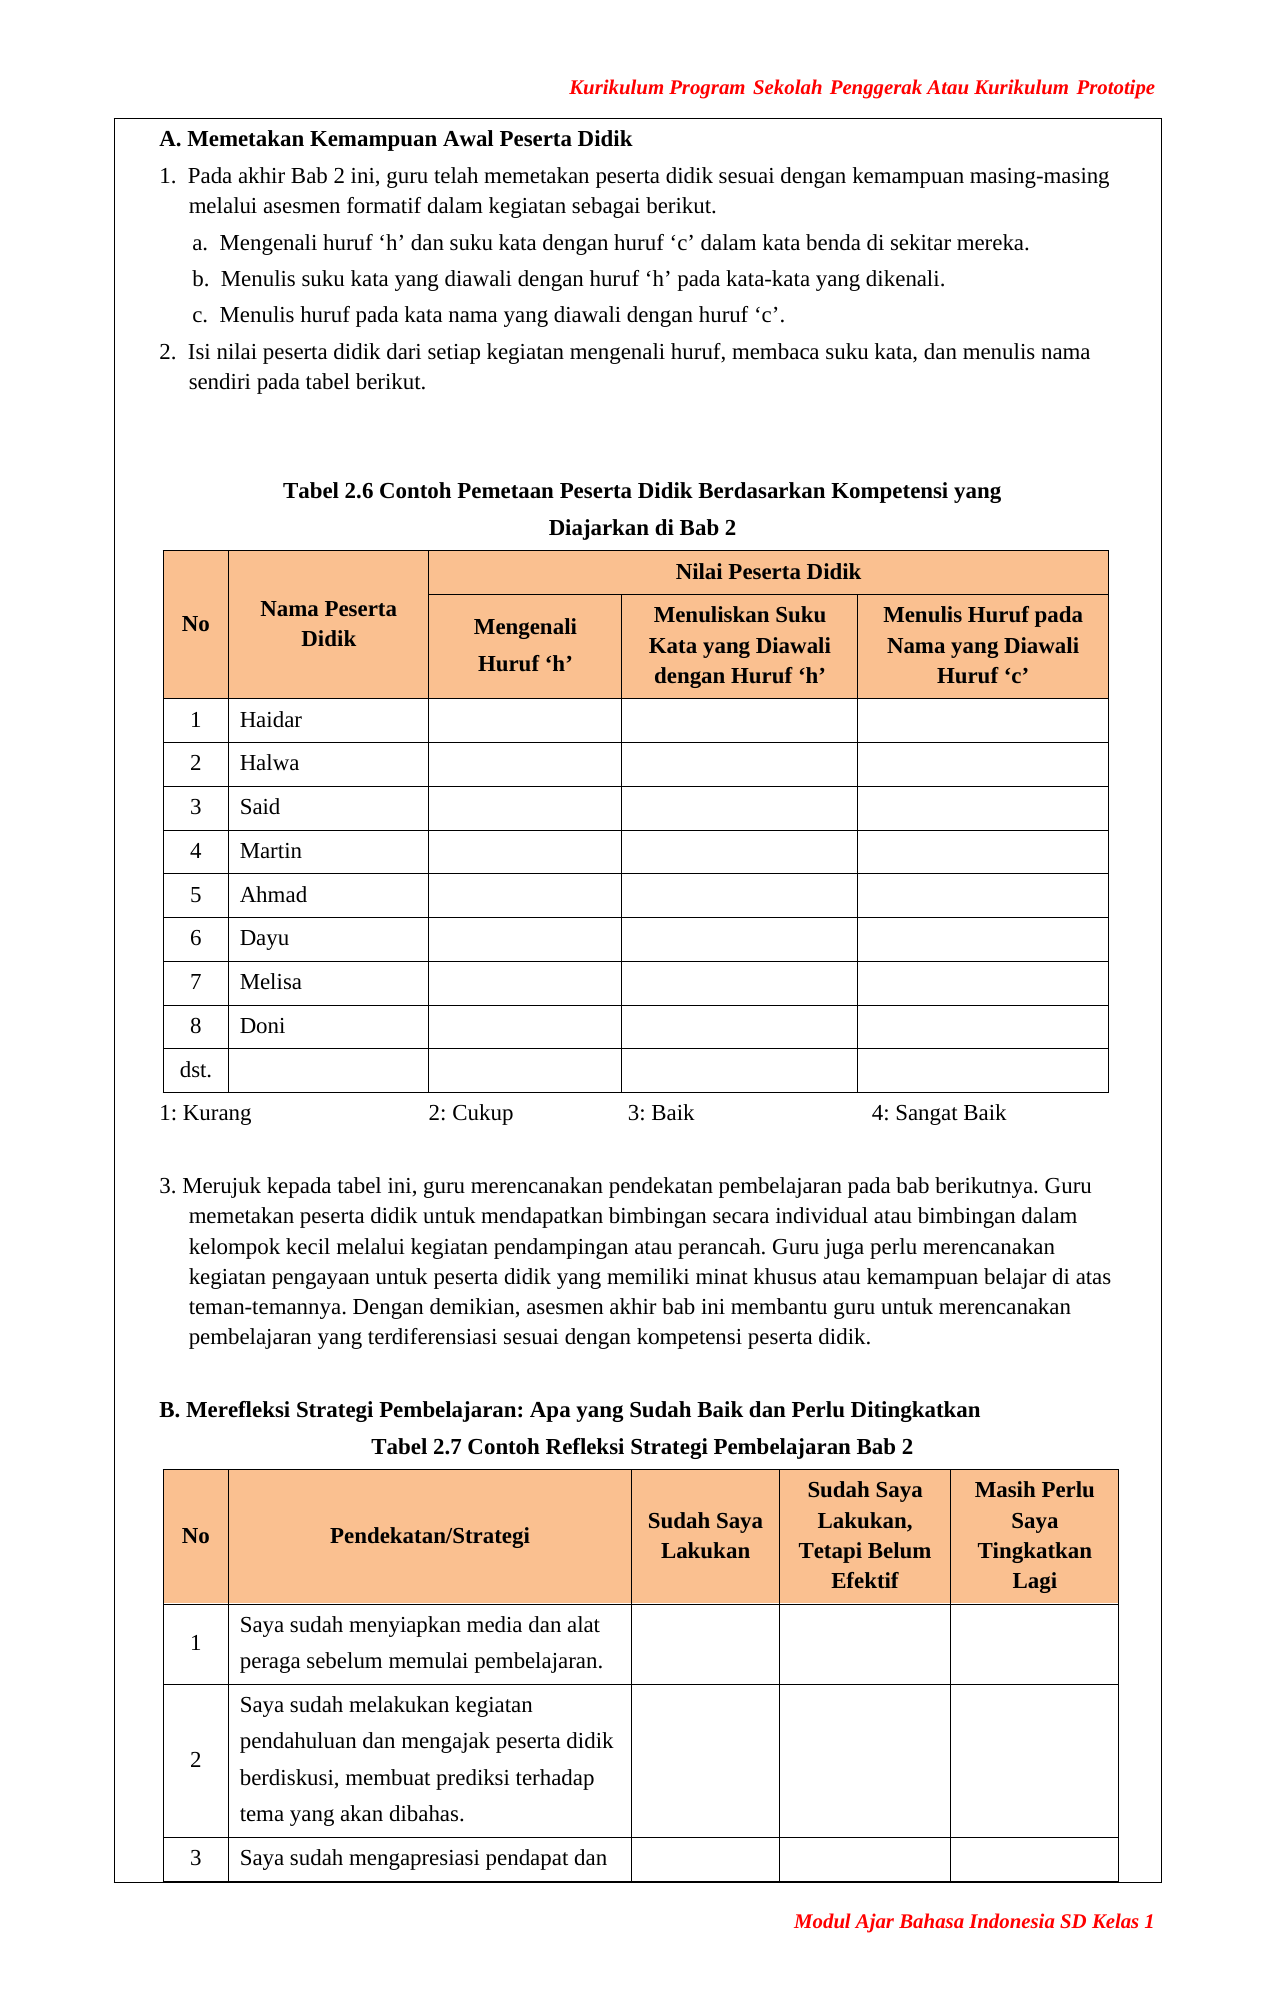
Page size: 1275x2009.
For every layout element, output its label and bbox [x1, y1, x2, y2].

table_cell [115, 119, 1161, 1882]
